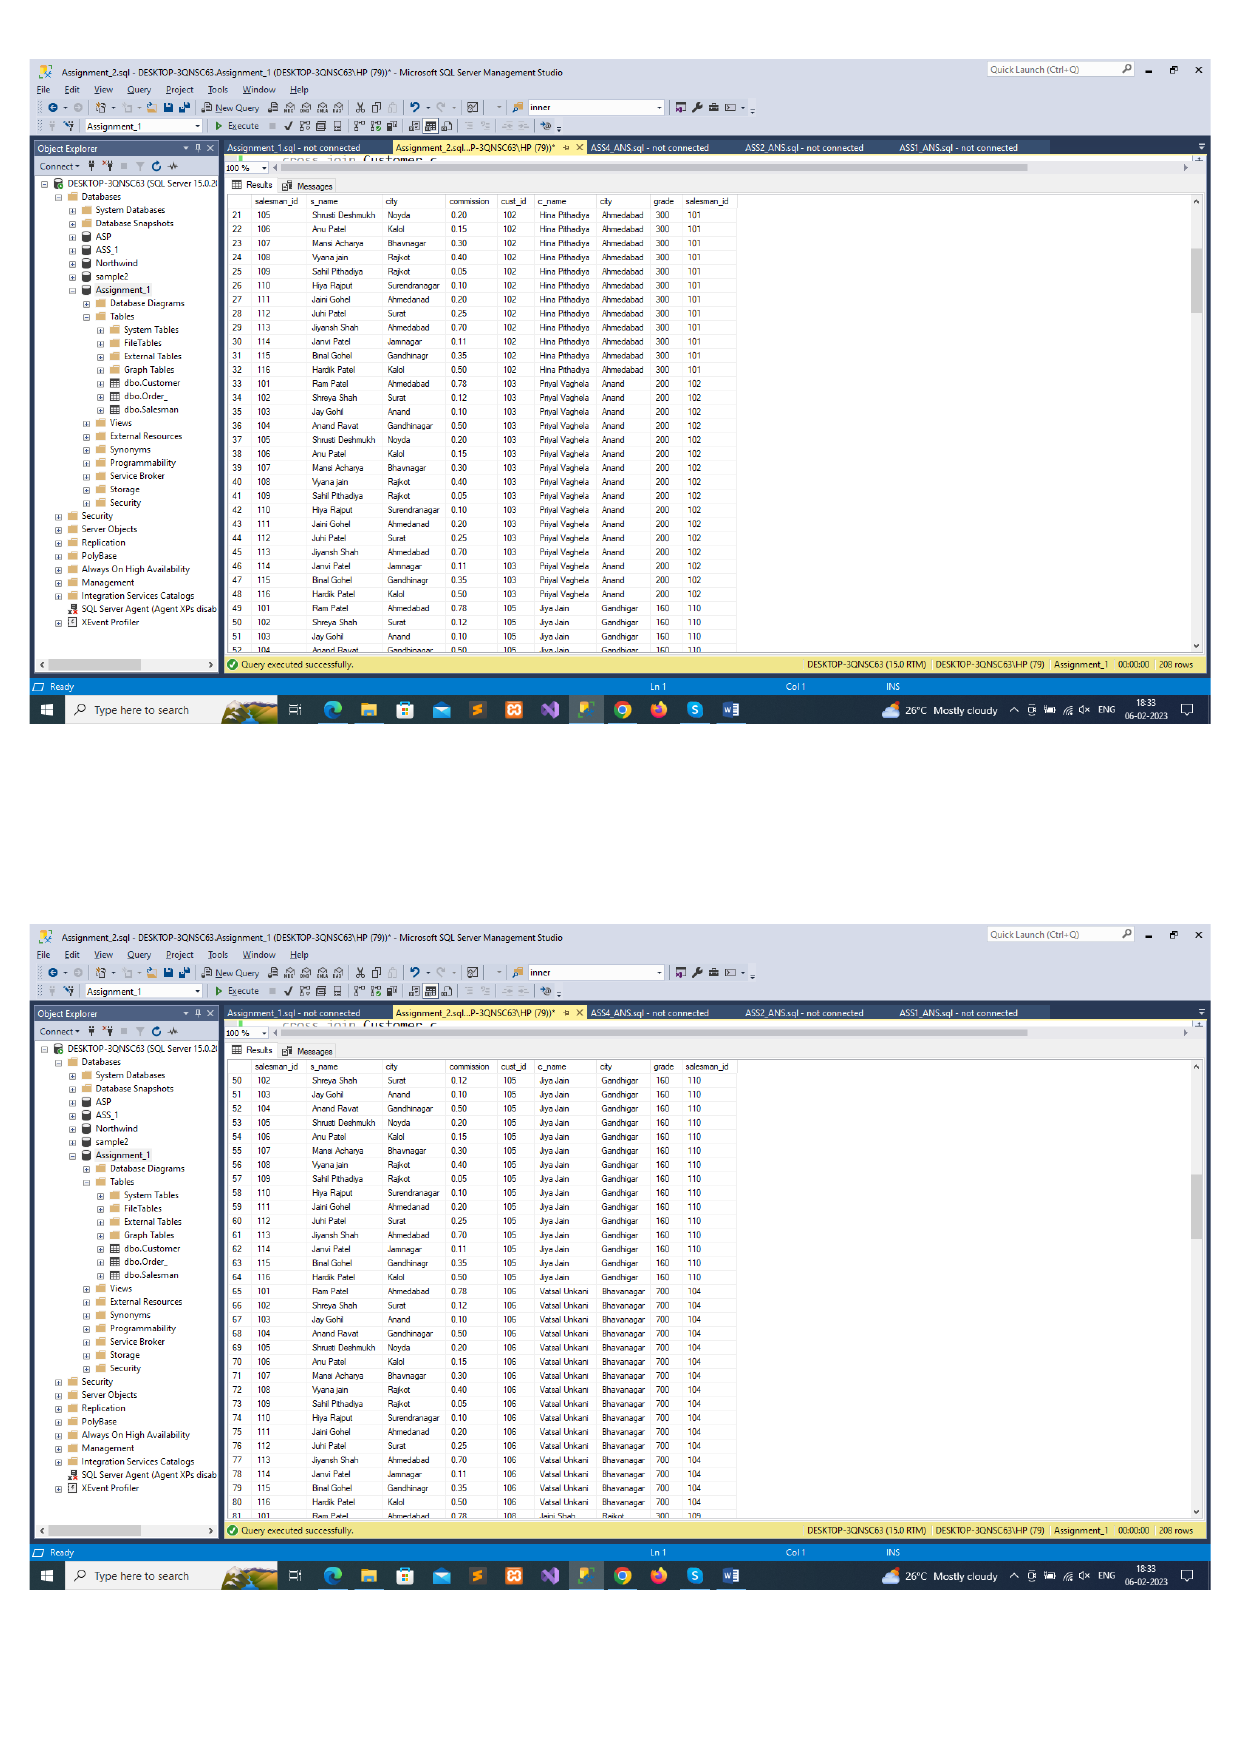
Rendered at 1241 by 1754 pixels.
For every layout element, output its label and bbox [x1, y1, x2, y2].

picture [29, 924, 1211, 1590]
picture [29, 59, 1211, 724]
